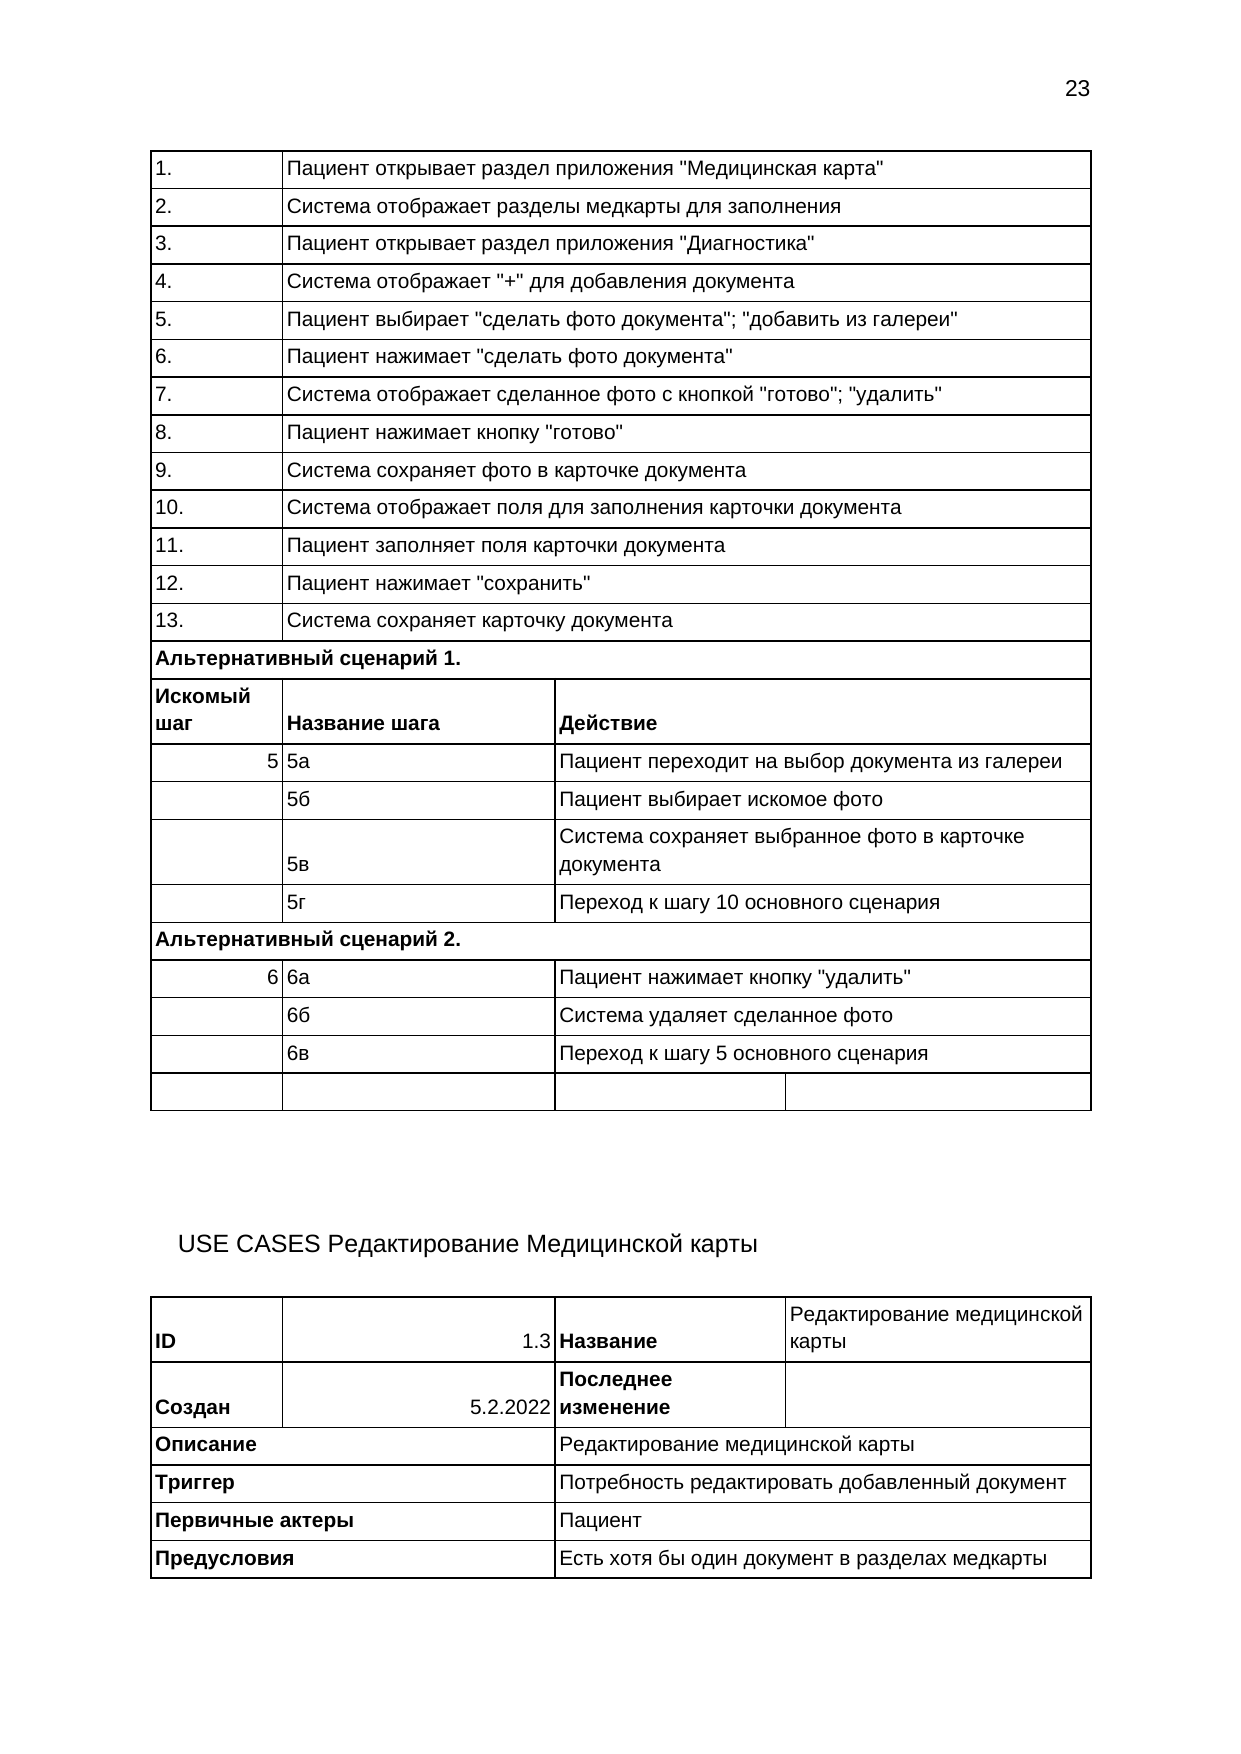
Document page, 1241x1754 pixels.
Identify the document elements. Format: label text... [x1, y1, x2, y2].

subtitle USE CASES Редактирование Медицинской карты [150, 1229, 1090, 1257]
table_header Редактирование медицинской карты [786, 1298, 1090, 1361]
table_cell Система отображает сделанное фото с кнопкой "готово"; "удалить" [283, 378, 1090, 414]
table_cell Создан [152, 1363, 282, 1426]
table_cell Система отображает поля для заполнения карточки документа [283, 491, 1090, 527]
table_cell 5. [152, 302, 282, 338]
table_cell 4. [152, 265, 282, 301]
table_cell Пациент нажимает кнопку "удалить" [556, 961, 1090, 997]
table_cell 5б [283, 782, 554, 818]
table_cell 7. [152, 378, 282, 414]
table_cell 2. [152, 189, 282, 225]
table_cell Альтернативный сценарий 2. [152, 923, 1090, 959]
table_cell 5.2.2022 [283, 1363, 554, 1426]
table_cell Искомый шаг [152, 680, 282, 743]
table_cell [786, 1074, 1090, 1110]
table_cell 13. [152, 604, 282, 640]
table_header Название [556, 1298, 785, 1361]
table_cell Пациент открывает раздел приложения "Диагностика" [283, 227, 1090, 263]
table_cell 12. [152, 566, 282, 602]
table_cell 5 [152, 745, 282, 781]
table_cell Система сохраняет выбранное фото в карточке документа [556, 820, 1090, 884]
table_cell Переход к шагу 10 основного сценария [556, 885, 1090, 921]
table_cell Пациент [556, 1503, 1090, 1539]
table_cell Пациент нажимает "сделать фото документа" [283, 340, 1090, 376]
table_cell [152, 998, 282, 1034]
table_cell Система отображает разделы медкарты для заполнения [283, 189, 1090, 225]
table_cell Описание [152, 1428, 554, 1464]
table_cell Переход к шагу 5 основного сценария [556, 1036, 1090, 1072]
table_cell Пациент выбирает "сделать фото документа"; "добавить из галереи" [283, 302, 1090, 338]
table_cell [556, 1074, 785, 1110]
table_cell Пациент нажимает кнопку "готово" [283, 416, 1090, 452]
table_cell Альтернативный сценарий 1. [152, 642, 1090, 678]
table_cell [152, 820, 282, 884]
table_cell [152, 1074, 282, 1110]
table_cell Действие [556, 680, 1090, 743]
table_cell 6. [152, 340, 282, 376]
table_header ID [152, 1298, 282, 1361]
table_cell 6б [283, 998, 554, 1034]
table_cell 1. [152, 152, 282, 188]
table_cell Триггер [152, 1466, 554, 1502]
table_cell Система удаляет сделанное фото [556, 998, 1090, 1034]
table_cell [152, 782, 282, 818]
table_cell 11. [152, 529, 282, 565]
table_cell Последнее изменение [556, 1363, 785, 1426]
table_cell [283, 1074, 554, 1110]
table_cell 10. [152, 491, 282, 527]
table_cell 6а [283, 961, 554, 997]
table_cell 3. [152, 227, 282, 263]
table_cell [786, 1363, 1090, 1426]
table_cell Система отображает "+" для добавления документа [283, 265, 1090, 301]
table_cell 9. [152, 453, 282, 489]
table_cell [152, 1036, 282, 1072]
table_cell Пациент выбирает искомое фото [556, 782, 1090, 818]
table_cell Потребность редактировать добавленный документ [556, 1466, 1090, 1502]
table_cell 6 [152, 961, 282, 997]
table_cell Первичные актеры [152, 1503, 554, 1539]
table_cell Редактирование медицинской карты [556, 1428, 1090, 1464]
table_header 1.3 [283, 1298, 554, 1361]
table_cell Название шага [283, 680, 554, 743]
table_cell 5в [283, 820, 554, 884]
table_cell 8. [152, 416, 282, 452]
table_cell [152, 885, 282, 921]
table_cell Пациент открывает раздел приложения "Медицинская карта" [283, 152, 1090, 188]
table_cell Пациент переходит на выбор документа из галереи [556, 745, 1090, 781]
table_cell Система сохраняет карточку документа [283, 604, 1090, 640]
table_cell Система сохраняет фото в карточке документа [283, 453, 1090, 489]
table_cell 5а [283, 745, 554, 781]
table_cell Есть хотя бы один документ в разделах медкарты [556, 1541, 1090, 1577]
table_cell Пациент заполняет поля карточки документа [283, 529, 1090, 565]
table_cell 6в [283, 1036, 554, 1072]
table_cell Пациент нажимает "сохранить" [283, 566, 1090, 602]
table_cell Предусловия [152, 1541, 554, 1577]
table_cell 5г [283, 885, 554, 921]
